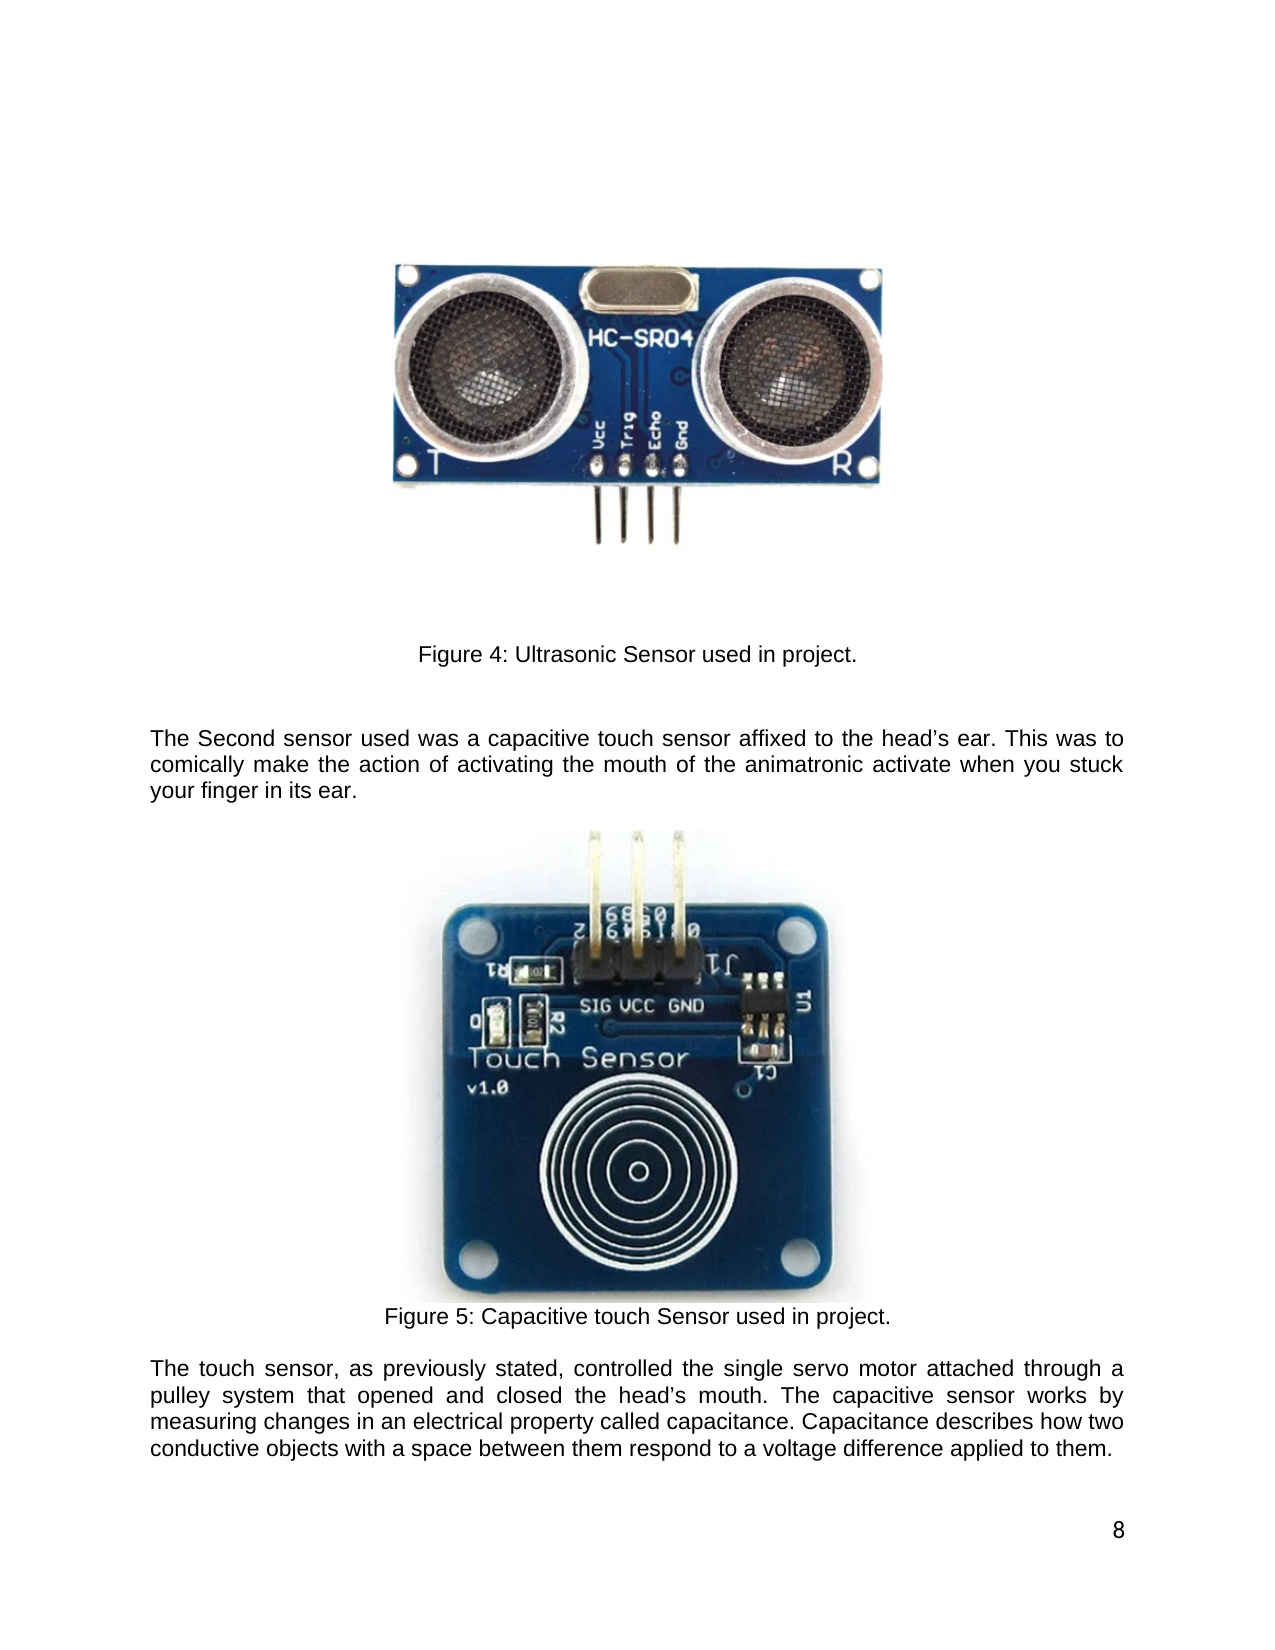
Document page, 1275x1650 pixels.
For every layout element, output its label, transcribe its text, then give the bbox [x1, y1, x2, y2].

picture [401, 830, 874, 1303]
picture [391, 150, 884, 642]
text Figure 4: Ultrasonic Sensor used in project. [150, 641, 1125, 698]
text The Second sensor used was a capacitive touch sensor affixed to the head’s ear. This was to comically make the action of activating the mouth of the animatronic activate when you stuck your finger in its ear. [150, 698, 1125, 804]
text The touch sensor, as previously stated, controlled the single servo motor attached through a pulley system that opened and closed the head’s mouth. The capacitive sensor works by measuring changes in an electrical property called capacitance. Capacitance describes how two conductive objects with a space between them respond to a voltage difference applied to them. [150, 1329, 1125, 1461]
text Figure 5: Capacitive touch Sensor used in project. [150, 1303, 1125, 1329]
